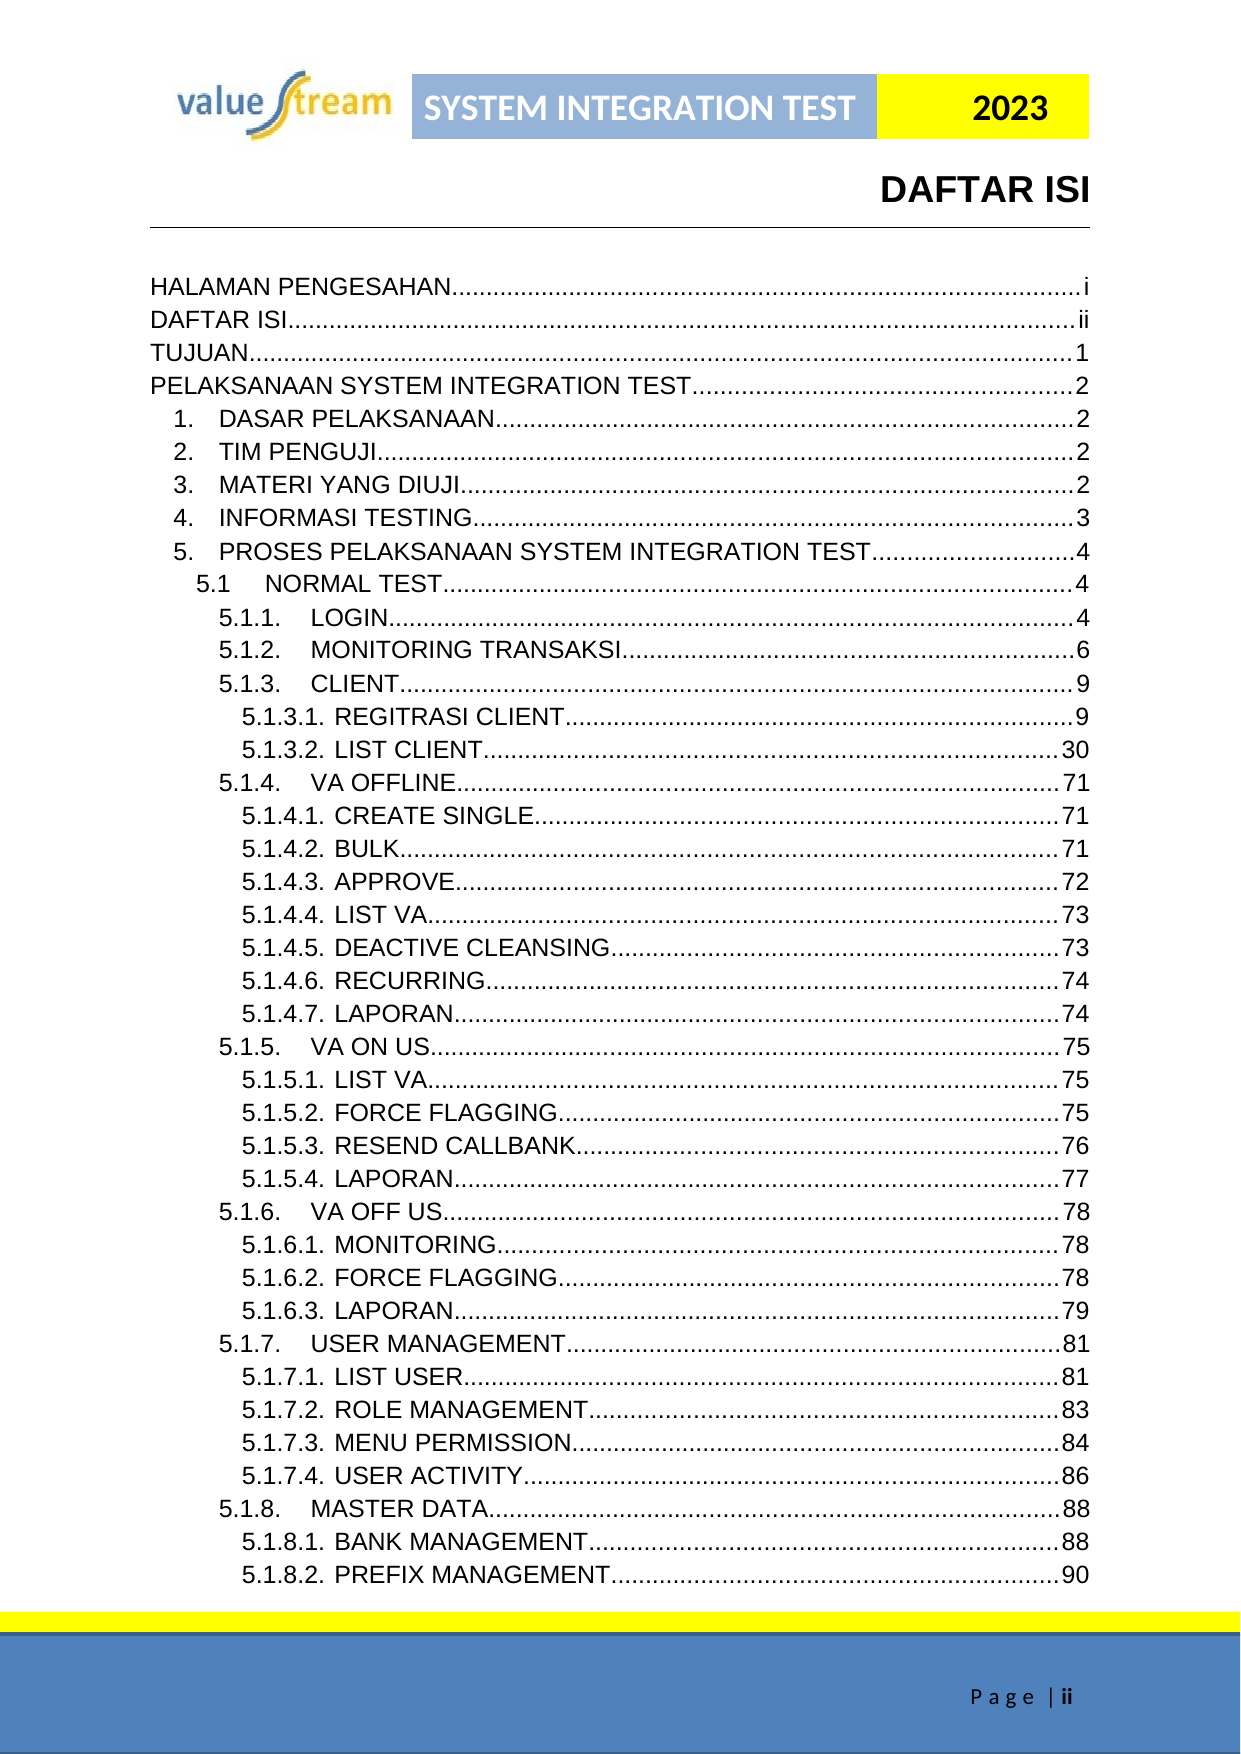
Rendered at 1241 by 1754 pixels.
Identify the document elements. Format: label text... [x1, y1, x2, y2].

picture [158, 57, 395, 151]
text 5.1.4.3. APPROVE 72 [242, 867, 1090, 895]
text DAFTAR ISI ii [150, 305, 1090, 334]
text 5.1.5.4. LAPORAN 77 [242, 1164, 1090, 1193]
text 3. MATERI YANG DIUJI 2 [173, 470, 1090, 499]
text 5.1.3.2. LIST CLIENT 30 [242, 734, 1090, 763]
text TUJUAN 1 [150, 338, 1090, 367]
text 5.1.6.3. LAPORAN 79 [242, 1296, 1090, 1325]
subtitle DAFTAR ISI [150, 167, 1090, 227]
text 5.1.2. MONITORING TRANSAKSI 6 [218, 636, 1090, 664]
text 5.1.3.1. REGITRASI CLIENT 9 [242, 702, 1090, 730]
text 5.1.4.6. RECURRING 74 [242, 966, 1090, 994]
text 5.1.1. LOGIN 4 [218, 602, 1090, 631]
text 5.1.7.1. LIST USER 81 [242, 1362, 1090, 1391]
text 5.1.7.2. ROLE MANAGEMENT 83 [242, 1395, 1090, 1424]
text 5.1.8.1. BANK MANAGEMENT 88 [242, 1527, 1090, 1556]
text 2. TIM PENGUJI 2 [173, 437, 1090, 466]
text 5.1.8. MASTER DATA 88 [218, 1494, 1090, 1523]
text 4. INFORMASI TESTING 3 [173, 503, 1090, 532]
text 5.1 NORMAL TEST 4 [196, 569, 1090, 598]
text 5.1.6. VA OFF US 78 [218, 1197, 1090, 1226]
text 5. PROSES PELAKSANAAN SYSTEM INTEGRATION TEST 4 [173, 536, 1090, 565]
text 5.1.4.4. LIST VA 73 [242, 900, 1090, 928]
text 5.1.4.7. LAPORAN 74 [242, 999, 1090, 1027]
text 5.1.4.2. BULK 71 [242, 834, 1090, 862]
text PELAKSANAAN SYSTEM INTEGRATION TEST 2 [150, 371, 1090, 400]
text HALAMAN PENGESAHAN i [150, 272, 1090, 301]
text 1. DASAR PELAKSANAAN 2 [173, 404, 1090, 433]
text 5.1.5. VA ON US 75 [218, 1032, 1090, 1061]
text 5.1.7.4. USER ACTIVITY 86 [242, 1461, 1090, 1490]
text 5.1.6.2. FORCE FLAGGING 78 [242, 1263, 1090, 1292]
text 5.1.4.5. DEACTIVE CLEANSING 73 [242, 933, 1090, 961]
text 5.1.3. CLIENT 9 [218, 668, 1090, 697]
text 5.1.8.2. PREFIX MANAGEMENT 90 [242, 1560, 1090, 1589]
text 5.1.4. VA OFFLINE 71 [218, 768, 1090, 796]
text 5.1.5.1. LIST VA 75 [242, 1065, 1090, 1093]
text 5.1.7. USER MANAGEMENT 81 [218, 1329, 1090, 1358]
text 5.1.7.3. MENU PERMISSION 84 [242, 1428, 1090, 1457]
text 5.1.4.1. CREATE SINGLE 71 [242, 801, 1090, 829]
text 5.1.5.2. FORCE FLAGGING 75 [242, 1098, 1090, 1127]
text 5.1.6.1. MONITORING 78 [242, 1230, 1090, 1259]
text 5.1.5.3. RESEND CALLBANK 76 [242, 1131, 1090, 1159]
